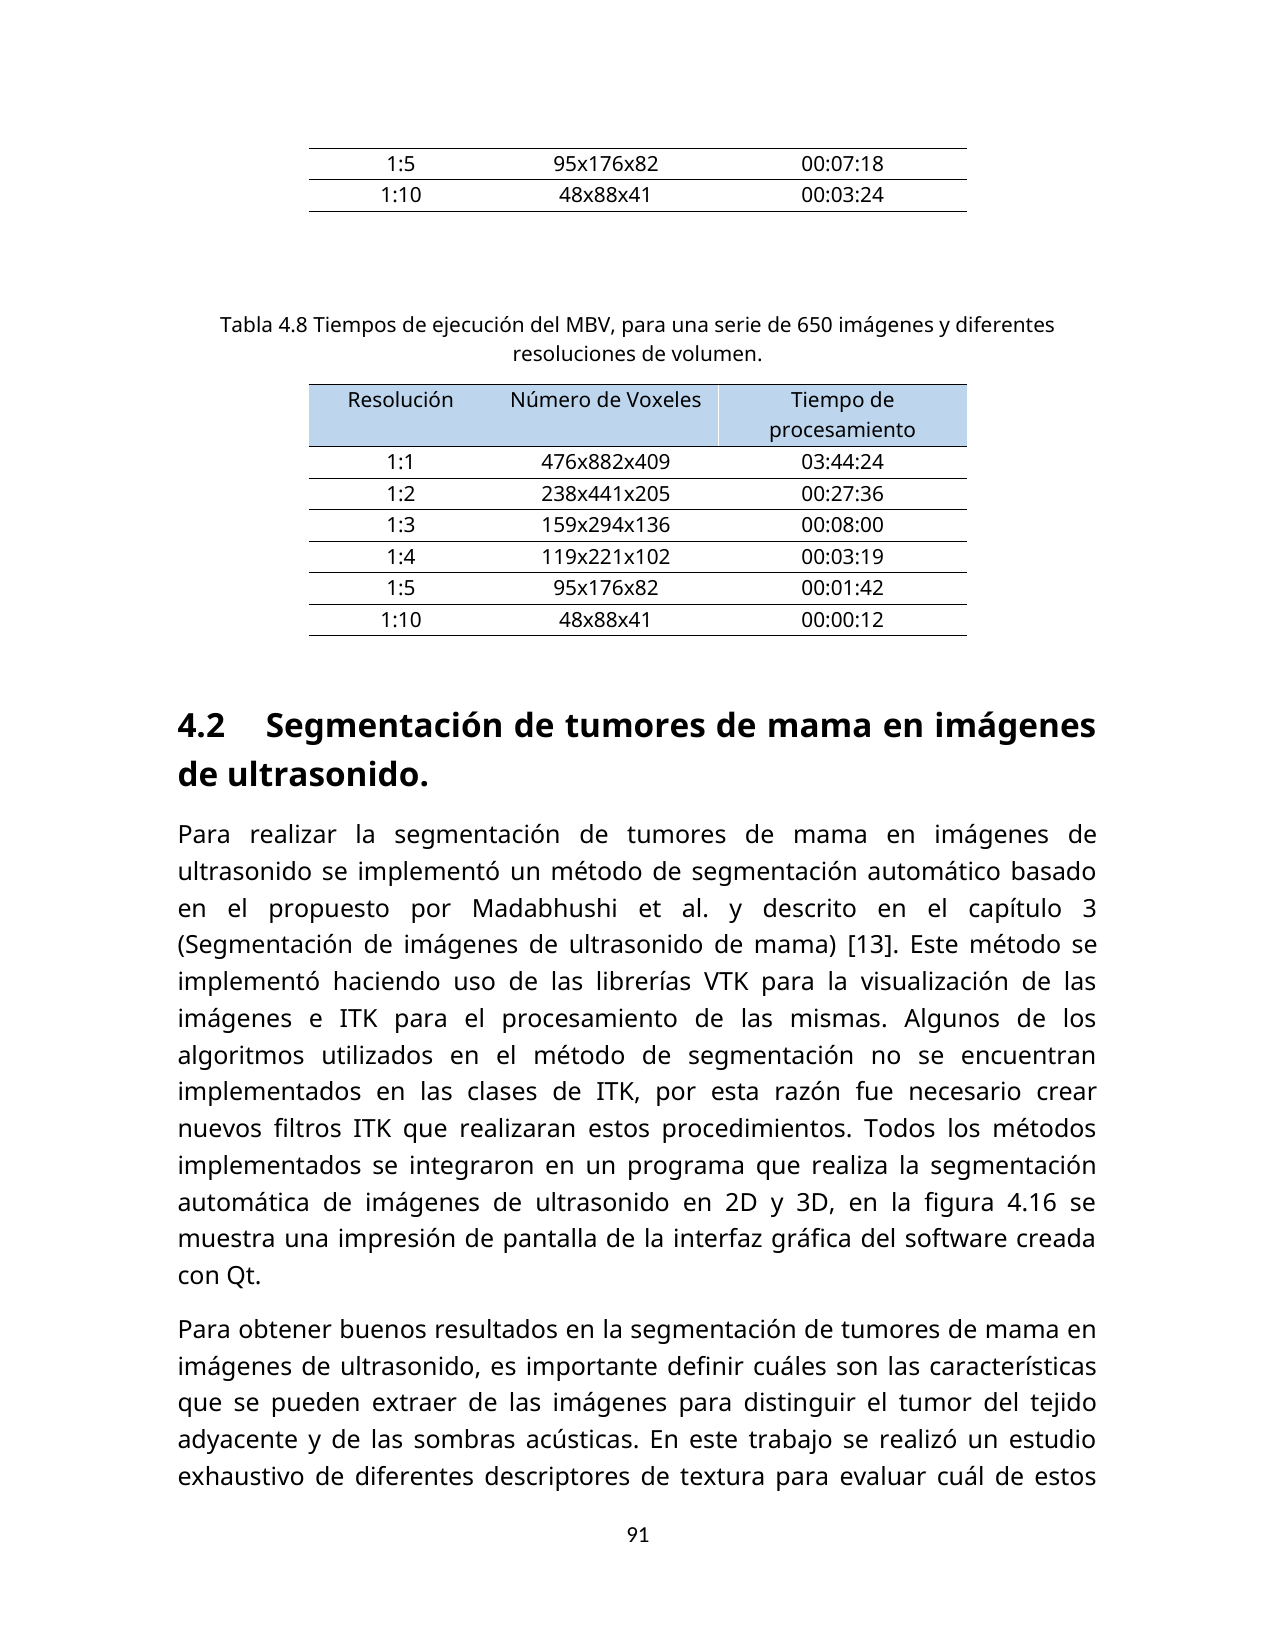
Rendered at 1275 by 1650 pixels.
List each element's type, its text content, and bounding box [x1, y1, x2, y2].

table_cell 476x882x409 [493, 447, 718, 478]
table_cell 1:3 [309, 510, 493, 541]
table_cell 95x176x82 [493, 149, 718, 179]
table_cell 1:5 [309, 573, 493, 604]
table_cell 00:07:18 [719, 149, 967, 179]
table_cell 1:2 [309, 479, 493, 509]
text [177, 1311, 1098, 1492]
table_cell 238x441x205 [493, 479, 718, 509]
table_cell 48x88x41 [493, 180, 718, 211]
table_cell 1:1 [309, 447, 493, 478]
table_cell 1:4 [309, 542, 493, 572]
table_cell 00:08:00 [719, 510, 967, 541]
table_header Tiempo de procesamiento [719, 385, 967, 446]
table_cell 1:10 [309, 180, 493, 211]
table_cell 159x294x136 [493, 510, 718, 541]
table_cell 00:03:19 [719, 542, 967, 572]
text 4.2 Segmentación de tumores de mama en imágenes de ultrasonido. [177, 702, 1098, 796]
table_cell 95x176x82 [493, 573, 718, 604]
table_cell 1:10 [309, 605, 493, 635]
text Para realizar la segmentación de tumores de mama en imágenes de ultrasonido se implementó un método de segmentación automático basado en el propuesto por Madabhushi et al. y descrito en el capítulo 3 (Segmentación de imágenes de ultrasonido de mama) [13]. Este método se implementó haciendo uso de las librerías VTK para la visualización de las imágenes e ITK para el procesamiento de las mismas. Algunos de los algoritmos utilizados en el método de segmentación no se encuentran implementados en las clases de ITK, por esta razón fue necesario crear nuevos filtros ITK que realizaran estos procedimientos. Todos los métodos implementados se integraron en un programa que realiza la segmentación automática de imágenes de ultrasonido en 2D y 3D, en la figura 4.16 se muestra una impresión de pantalla de la interfaz gráfica del software creada con Qt. [177, 817, 1098, 1292]
table_cell 00:27:36 [719, 479, 967, 509]
table_cell 03:44:24 [719, 447, 967, 478]
table_cell 00:00:12 [719, 605, 967, 635]
table_cell 00:03:24 [719, 180, 967, 211]
table_header Resolución [309, 385, 493, 446]
table_cell 00:01:42 [719, 573, 967, 604]
table_cell 48x88x41 [493, 605, 718, 635]
table_header Número de Voxeles [493, 385, 718, 446]
text Tabla 4.8 Tiempos de ejecución del MBV, para una serie de 650 imágenes y diferentes resoluciones de volumen. [177, 310, 1098, 367]
table_cell 1:5 [309, 149, 493, 179]
table_cell 119x221x102 [493, 542, 718, 572]
